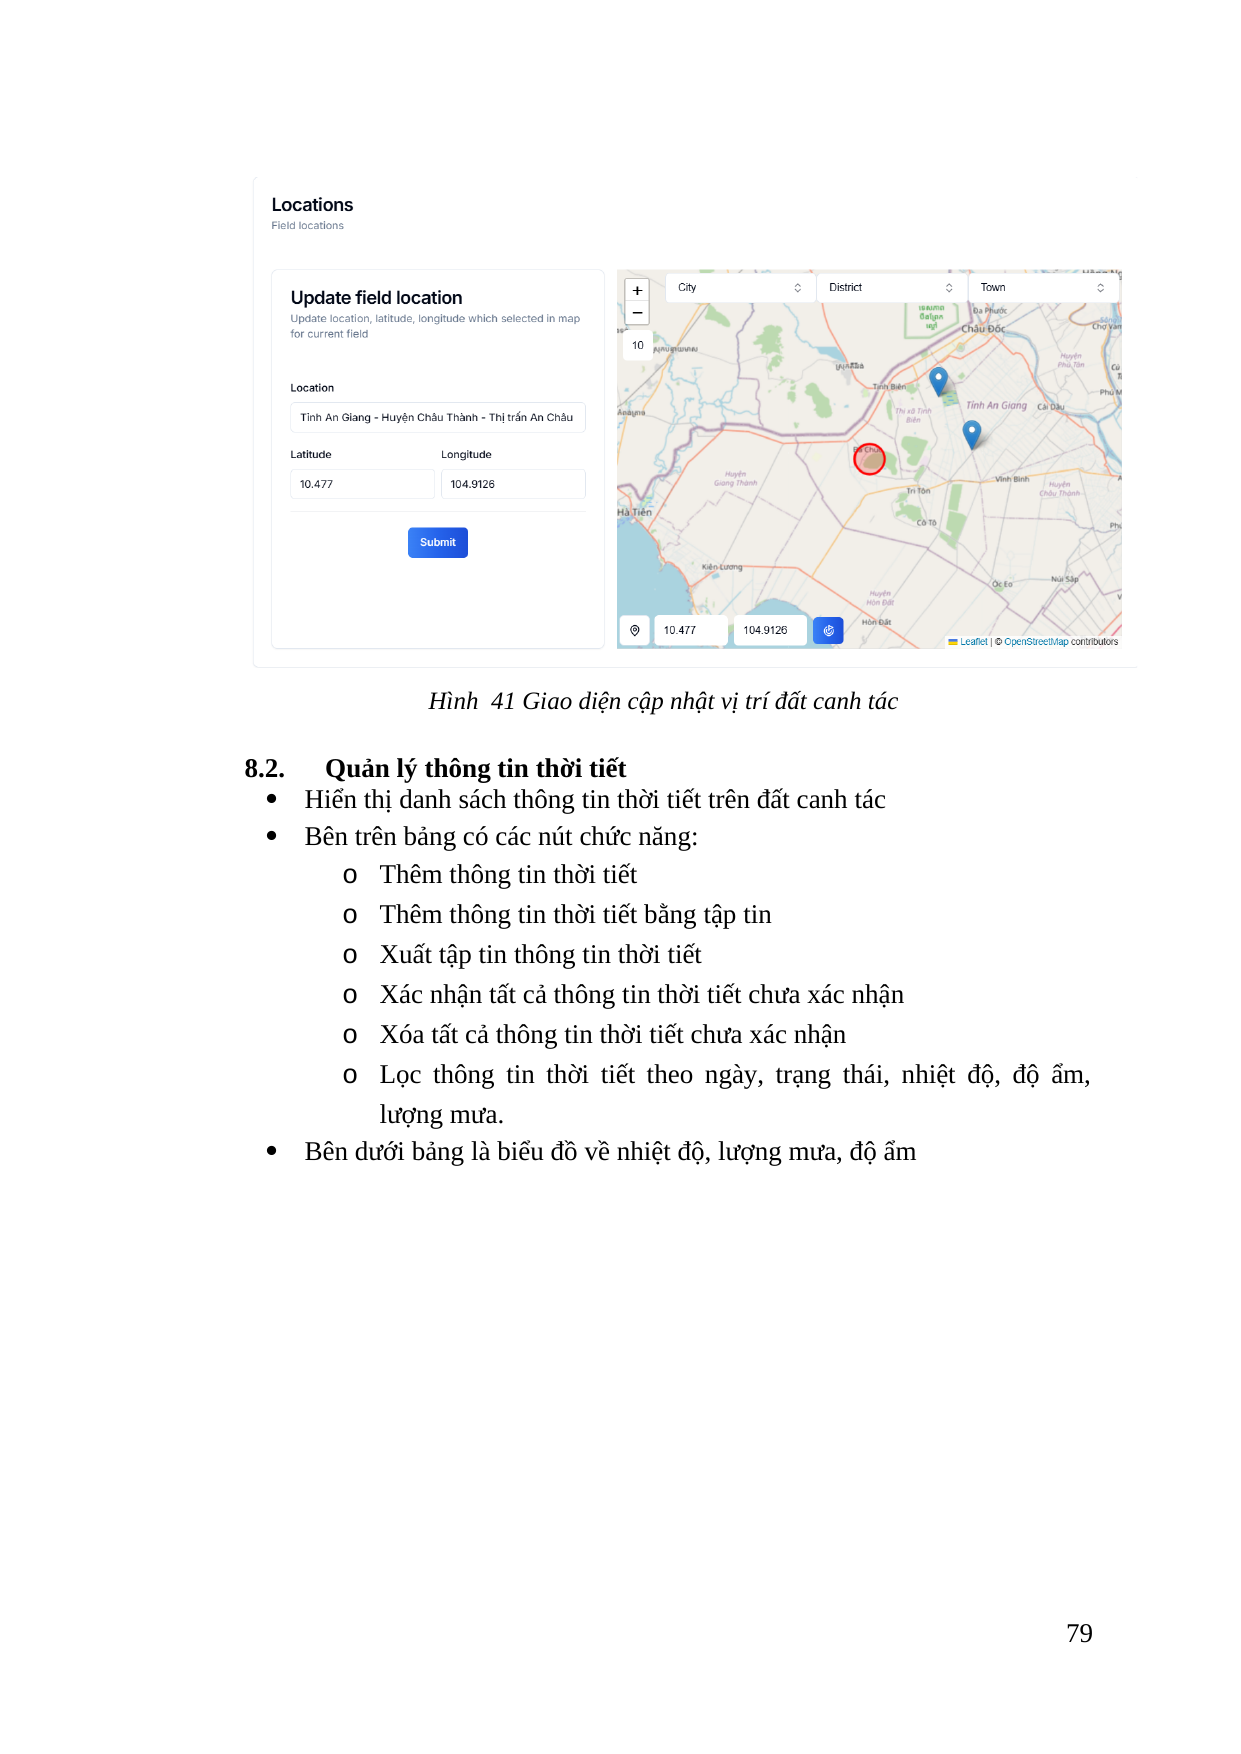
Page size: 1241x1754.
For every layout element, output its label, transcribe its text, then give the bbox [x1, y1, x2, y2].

list Xuất tập tin thông tin thời tiết [342, 938, 1093, 972]
list Bên dưới bảng là biểu đồ về nhiệt độ, lượng mưa, độ ẩm [267, 1135, 1093, 1167]
list Lọc thông tin thời tiết theo ngày, trạng thái, nhiệt độ, độ ẩm, lượng mưa. [342, 1058, 1093, 1129]
list Bên trên bảng có các nút chức năng: [267, 821, 1093, 852]
subtitle Quản lý thông tin thời tiết [244, 752, 1093, 783]
list Thêm thông tin thời tiết [342, 858, 1093, 891]
list Thêm thông tin thời tiết bằng tập tin [342, 898, 1093, 932]
list Xóa tất cả thông tin thời tiết chưa xác nhận [342, 1018, 1093, 1052]
list Xác nhận tất cả thông tin thời tiết chưa xác nhận [342, 978, 1093, 1012]
list Hiển thị danh sách thông tin thời tiết trên đất canh tác [267, 783, 1093, 814]
picture [251, 177, 1138, 668]
